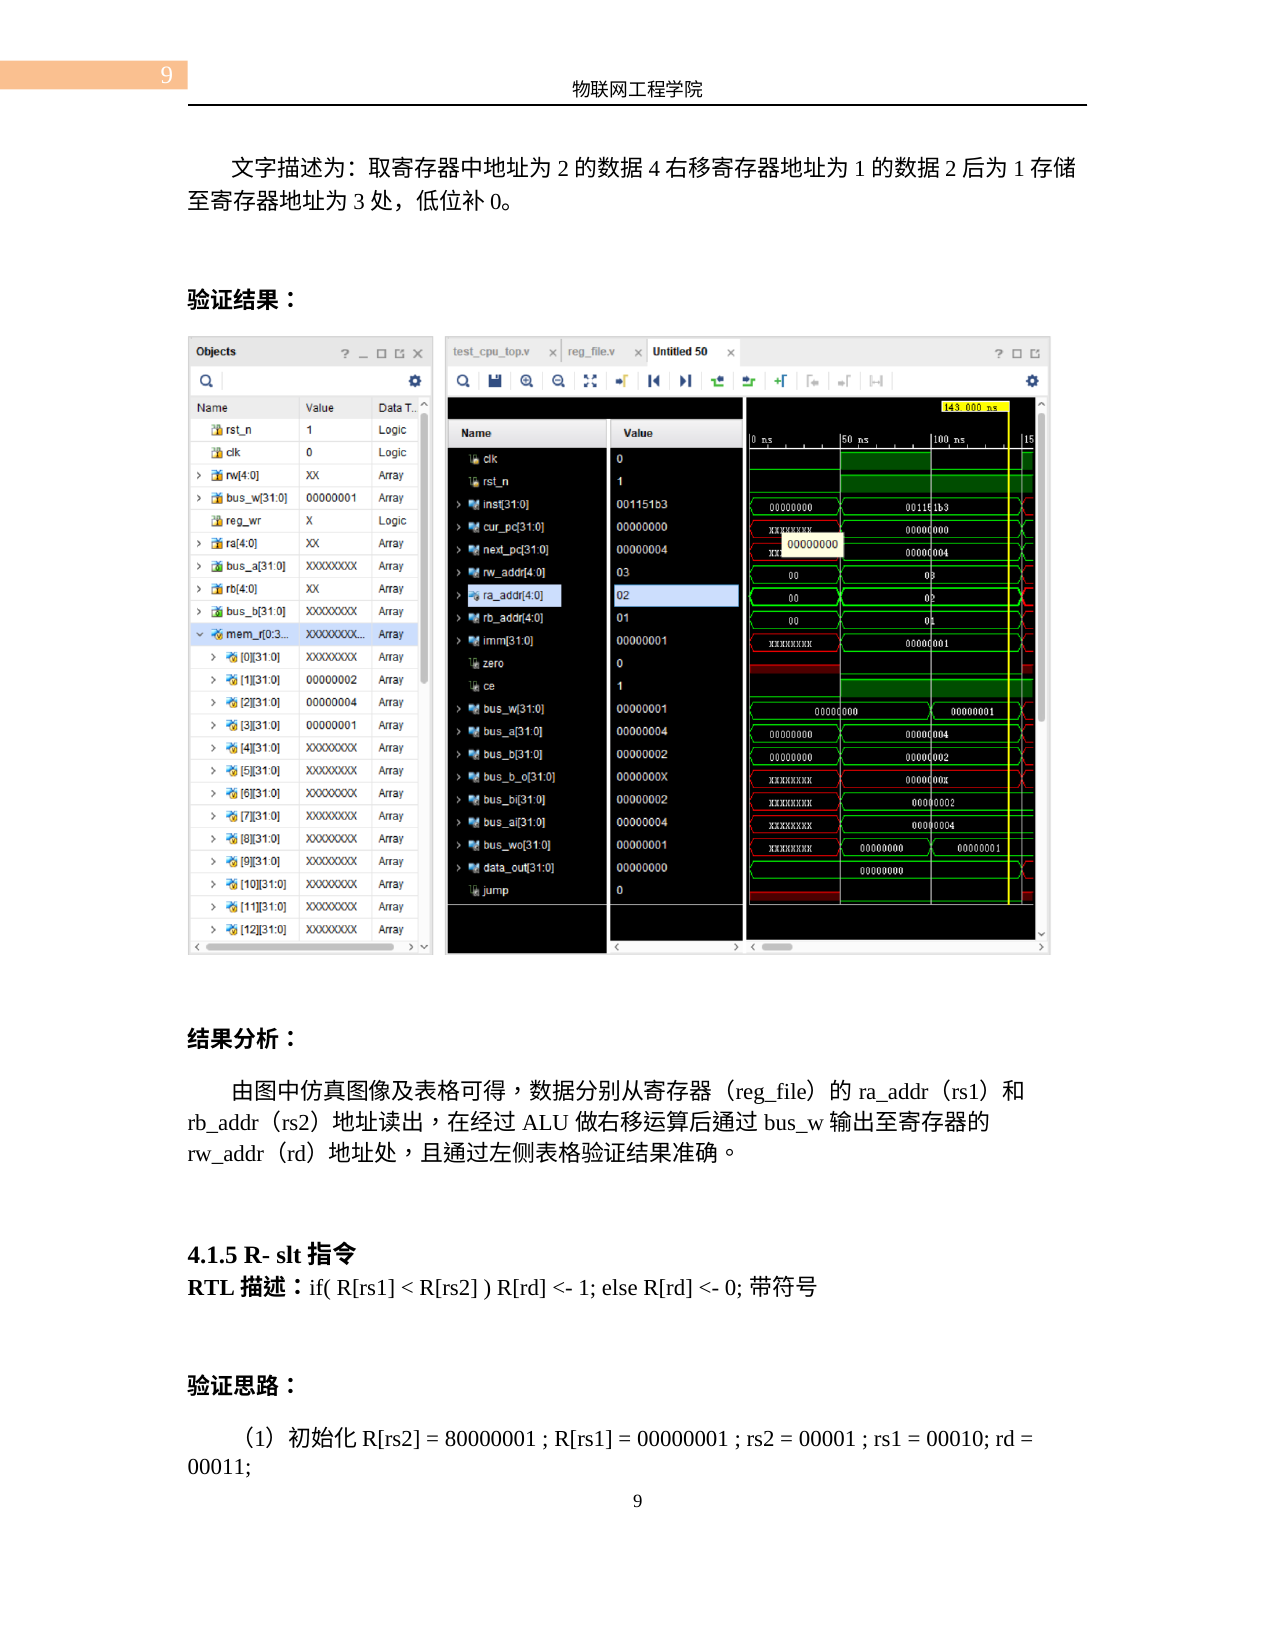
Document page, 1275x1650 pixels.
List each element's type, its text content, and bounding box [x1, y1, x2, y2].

picture [187, 336, 1052, 955]
text （1）初始化R[rs2] = 80000001 ; R[rs1] = 00000001 ; rs2 = 00001 ; rs1 = 00010; rd = 00011; [187, 1422, 1087, 1480]
text 结果分析： [187, 1023, 1087, 1054]
text 验证结果： [187, 284, 1087, 316]
text 验证思路： [187, 1370, 1087, 1401]
text 由图中仿真图像及表格可得，数据分别从寄存器（reg_file）的 ra_addr（rs1）和 rb_addr（rs2）地址读出，在经过 ALU 做右移运算后通过 bus_w 输出至寄存器的 rw_addr（rd）地址处，且通过左侧表格验证结果准确。 [187, 1075, 1087, 1169]
subtitle 4.1.5 R- slt 指令 [187, 1237, 1087, 1271]
text RTL 描述：if( R[rs1] < R[rs2] ) R[rd] <- 1; else R[rd] <- 0; 带符号 [187, 1271, 1087, 1302]
text 文字描述为：取寄存器中地址为 2 的数据 4 右移寄存器地址为 1 的数据 2 后为 1 存储至寄存器地址为 3 处，低位补 0。 [187, 150, 1087, 216]
